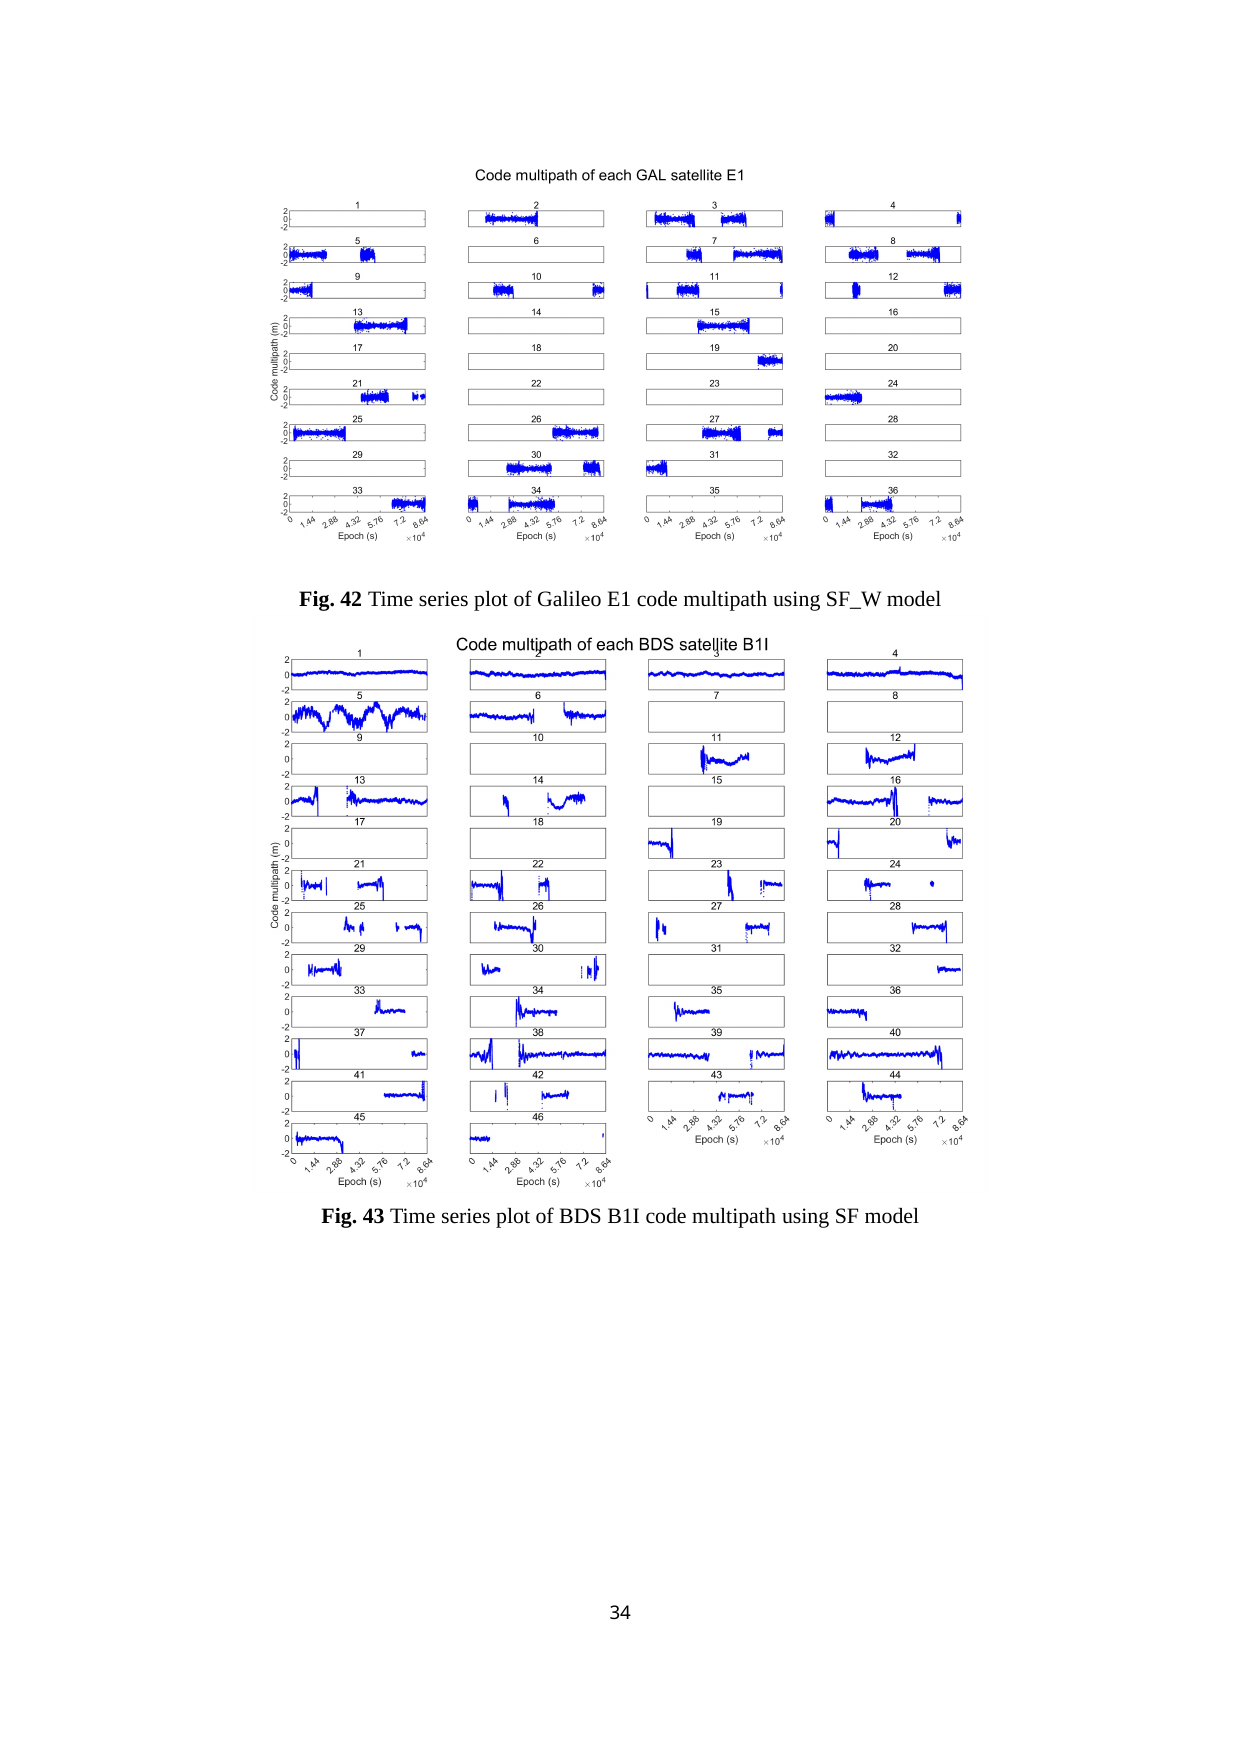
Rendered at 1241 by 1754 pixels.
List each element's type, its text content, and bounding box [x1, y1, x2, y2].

picture [260, 159, 980, 554]
text Fig. 42 Time series plot of Galileo E1 code multipath using SF_W model [187, 582, 1053, 615]
text Fig. 43 Time series plot of BDS B1I code multipath using SF model [187, 1200, 1053, 1232]
picture [251, 614, 990, 1195]
